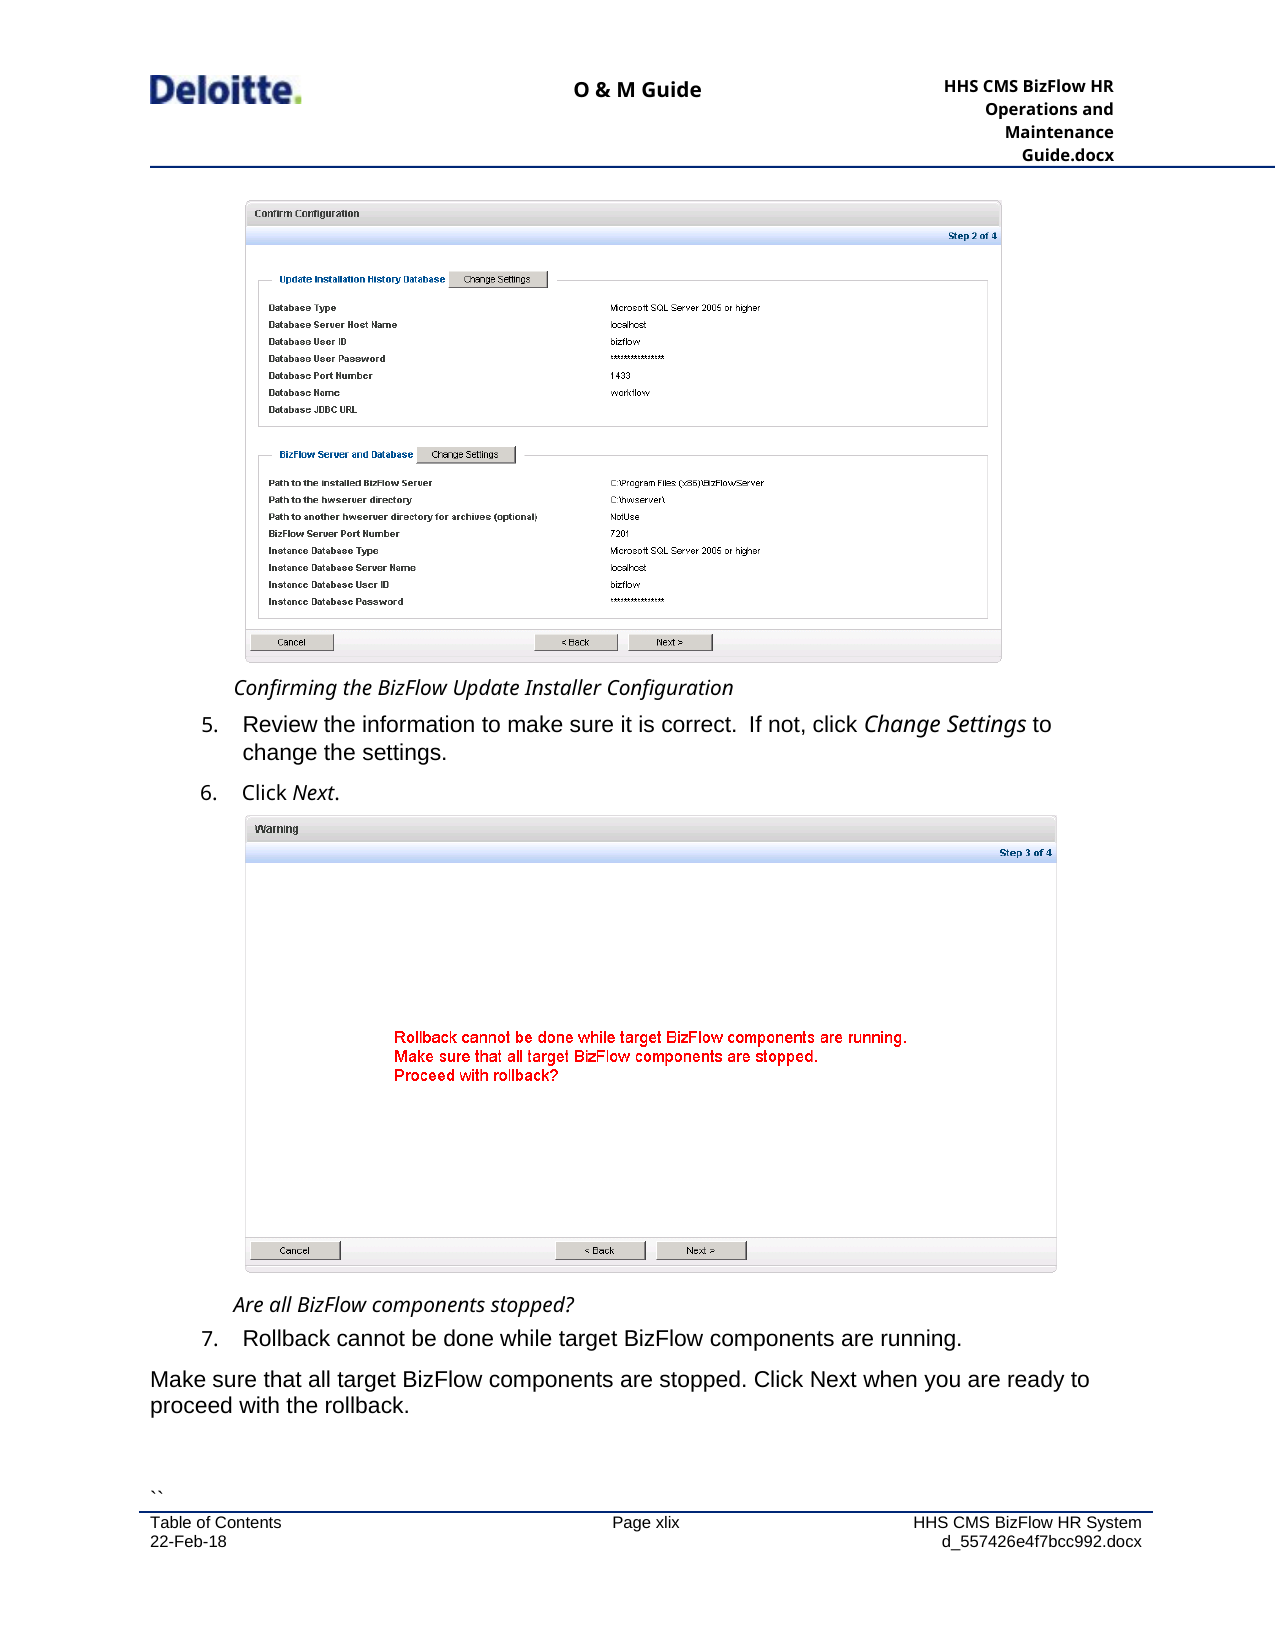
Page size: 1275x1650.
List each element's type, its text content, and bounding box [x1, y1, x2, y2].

text Are all BizFlow components stopped? [233, 1290, 1134, 1318]
list Click Next. [200, 778, 1134, 806]
list Rollback cannot be done while target BizFlow components are running. [201, 1324, 1134, 1353]
picture [236, 806, 1066, 1280]
list Review the information to make sure it is correct. If not, click Change Settings to change the settings. [201, 707, 1134, 765]
picture [150, 75, 302, 104]
picture [236, 189, 1009, 667]
text Make sure that all target BizFlow components are stopped. Click Next when you are ready to proceed with the rollback. [150, 1366, 1134, 1418]
text Confirming the BizFlow Update Installer Configuration [233, 673, 1134, 701]
